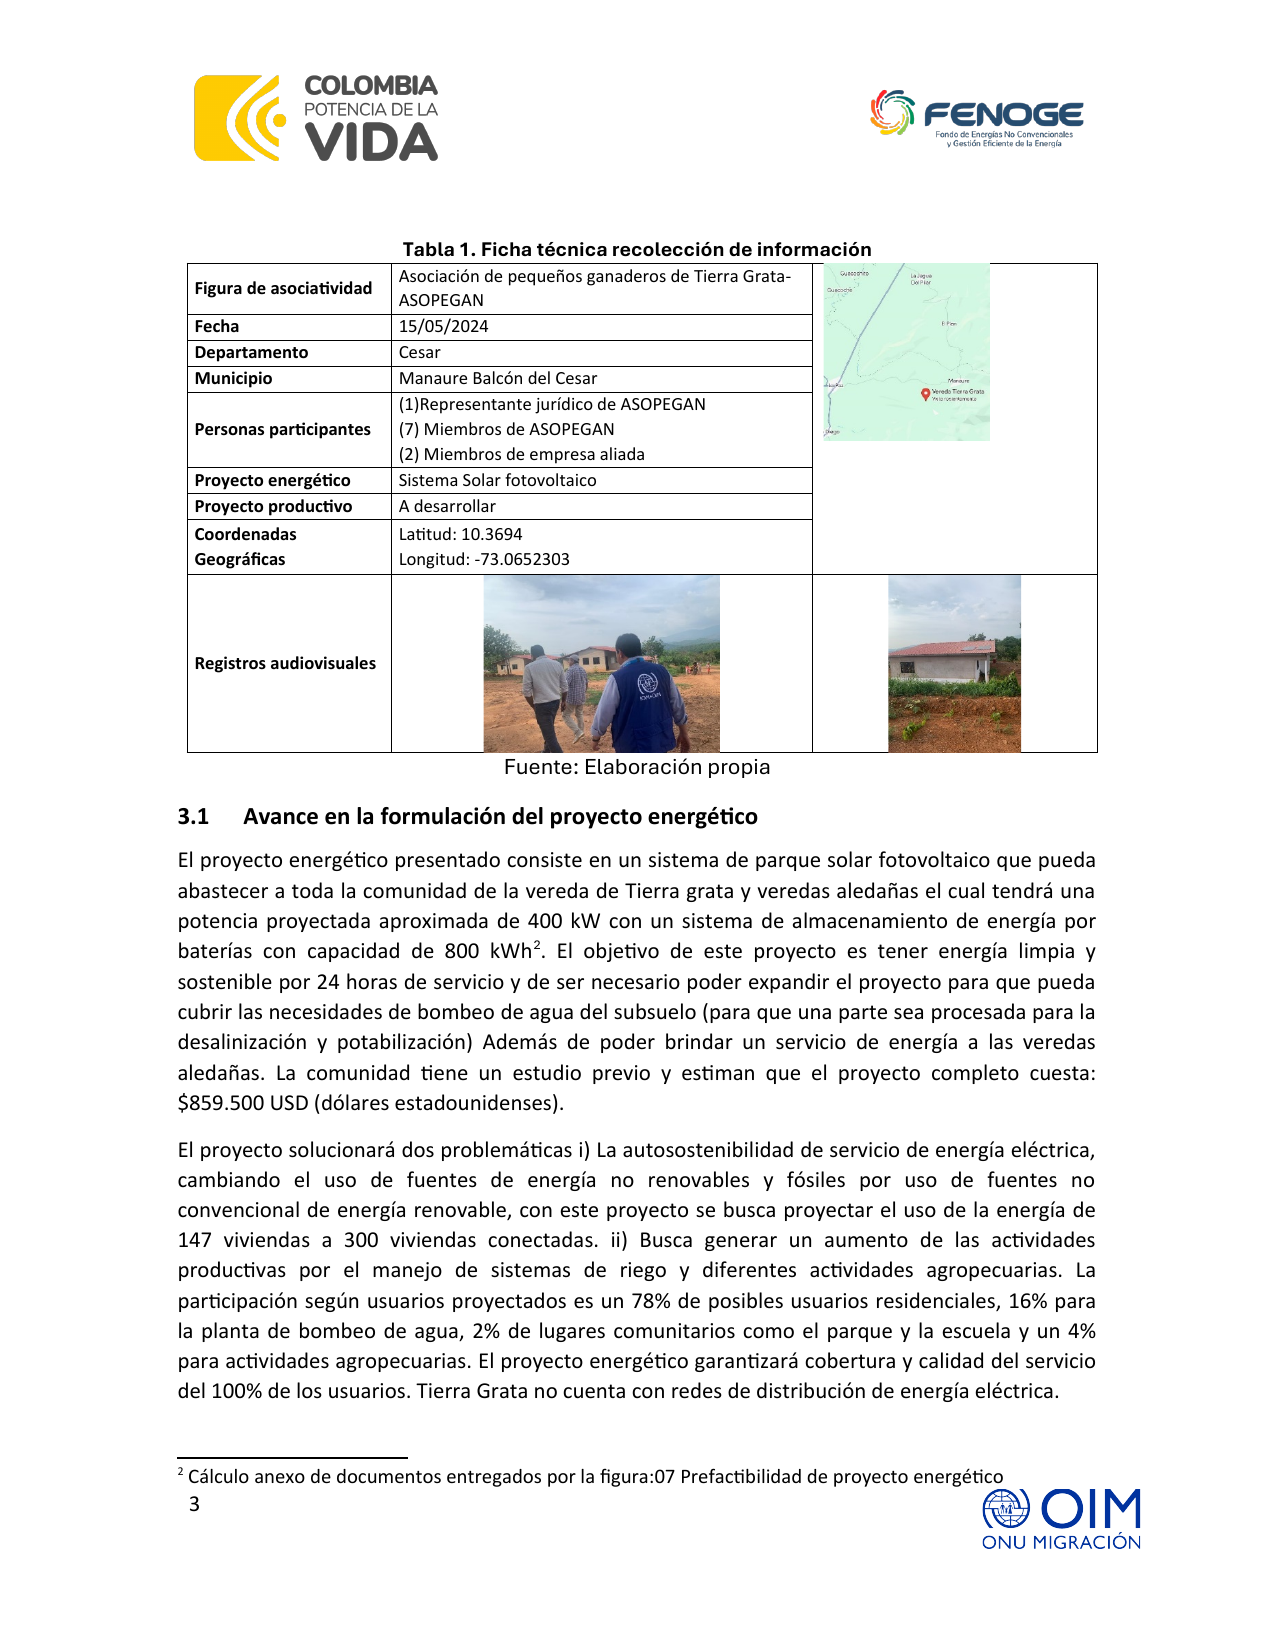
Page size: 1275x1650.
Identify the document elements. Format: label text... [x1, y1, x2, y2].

picture [888, 575, 1022, 753]
table_cell Proyecto energético [188, 468, 391, 493]
table_cell [1022, 575, 1097, 752]
picture [188, 73, 444, 163]
picture [982, 1489, 1141, 1549]
table_cell Cesar [392, 341, 812, 366]
text El proyecto solucionará dos problemáticas i) La autosostenibilidad de servicio de energía eléctrica, cambiando el uso de fuentes de energía no renovables y fósiles por uso de fuentes no convencional de energía renovable, con este proyecto se busca proyectar el uso de la energía de 147 viviendas a 300 viviendas conectadas. ii) Busca generar un aumento de las actividades productivas por el manejo de sistemas de riego y diferentes actividades agropecuarias. La participación según usuarios proyectados es un 78% de posibles usuarios residenciales, 16% para la planta de bombeo de agua, 2% de lugares comunitarios como el parque y la escuela y un 4% para actividades agropecuarias. El proyecto energético garantizará cobertura y calidad del servicio del 100% de los usuarios. Tierra Grata no cuenta con redes de distribución de energía eléctrica. [177, 1135, 1098, 1404]
text El proyecto energético presentado consiste en un sistema de parque solar fotovoltaico que pueda abastecer a toda la comunidad de la vereda de Tierra grata y veredas aledañas el cual tendrá una potencia proyectada aproximada de 400 kW con un sistema de almacenamiento de energía por baterías con capacidad de 800 kWh. El objetivo de este proyecto es tener energía limpia y sostenible por 24 horas de servicio y de ser necesario poder expandir el proyecto para que pueda cubrir las necesidades de bombeo de agua del subsuelo (para que una parte sea procesada para la desalinización y potabilización) Además de poder brindar un servicio de energía a las veredas aledañas. La comunidad tiene un estudio previo y estiman que el proyecto completo cuesta: $859.500 USD (dólares estadounidenses). [177, 846, 1098, 1116]
table_header [813, 264, 1097, 574]
table_cell Latitud: 10.3694 Longitud: -73.0652303 [392, 520, 812, 574]
table_cell Fecha [188, 315, 391, 339]
table_cell A desarrollar [392, 494, 812, 519]
table_cell Personas participantes [188, 393, 391, 467]
table_header Figura de asociatividad [188, 264, 391, 313]
picture [483, 575, 720, 753]
table_cell Sistema Solar fotovoltaico [392, 468, 812, 493]
table_cell [720, 575, 812, 752]
table_cell Registros audiovisuales [188, 575, 391, 752]
table_cell 15/05/2024 [392, 315, 812, 339]
table_cell [813, 575, 888, 752]
table_cell Municipio [188, 367, 391, 392]
text Tabla 1. Ficha técnica recolección de información [177, 237, 1098, 263]
table_cell [392, 575, 483, 752]
table_cell (1)Representante jurídico de ASOPEGAN (7) Miembros de ASOPEGAN (2) Miembros de empresa aliada [392, 393, 812, 467]
picture [869, 88, 1086, 148]
table_cell Manaure Balcón del Cesar [392, 367, 812, 392]
text Fuente: Elaboración propia [177, 753, 1098, 781]
picture [823, 263, 990, 441]
table_cell Proyecto productivo [188, 494, 391, 519]
table_cell Coordenadas Geográficas [188, 520, 391, 574]
subtitle Avance en la formulación del proyecto energético [177, 800, 1098, 831]
table_cell Departamento [188, 341, 391, 366]
table_header Asociación de pequeños ganaderos de Tierra Grata- ASOPEGAN [392, 264, 812, 313]
